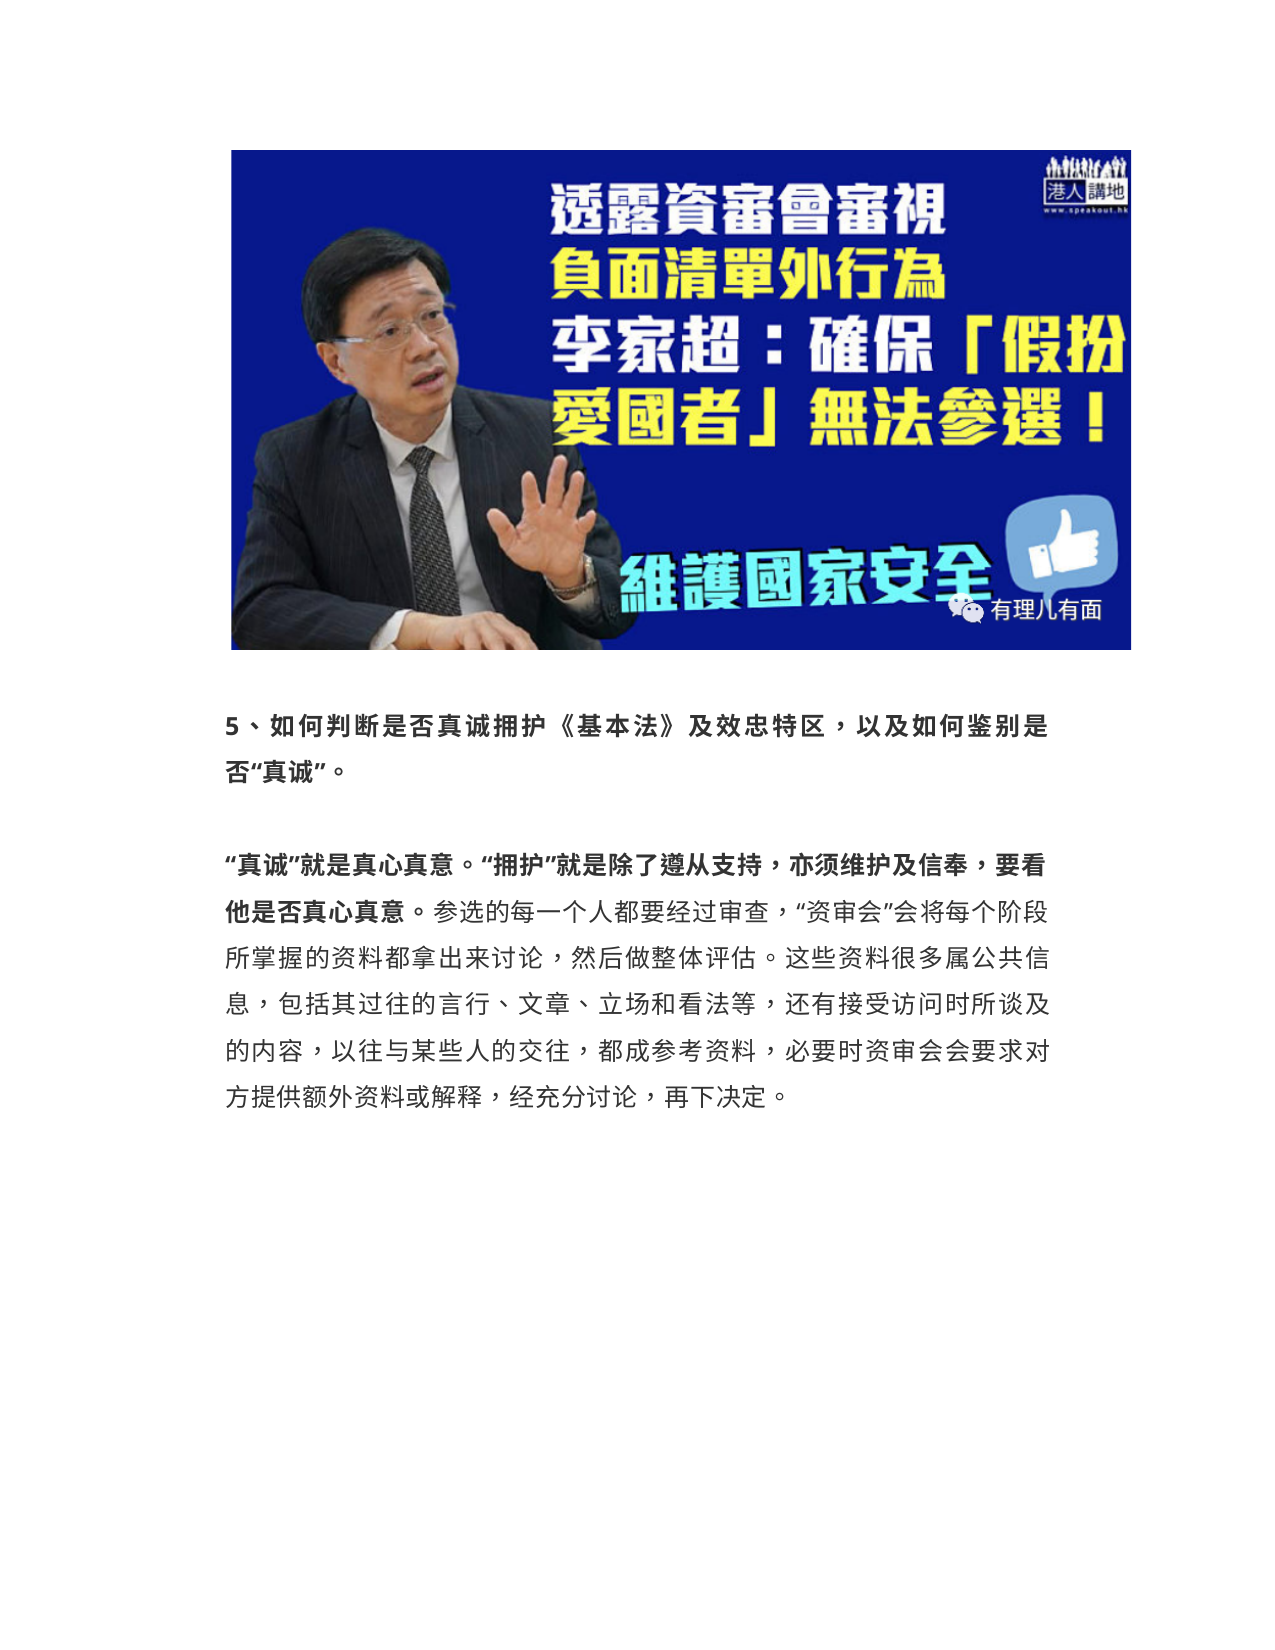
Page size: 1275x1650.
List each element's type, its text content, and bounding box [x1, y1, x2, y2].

text 5、如何判断是否真诚拥护《基本法》及效忠特区，以及如何鉴别是否“真诚”。 [225, 696, 1050, 789]
text “真诚”就是真心真意。“拥护”就是除了遵从支持，亦须维护及信奉，要看他是否真心真意。参选的每一个人都要经过审查，“资审会”会将每个阶段所掌握的资料都拿出来讨论，然后做整体评估。这些资料很多属公共信息，包括其过往的言行、文章、立场和看法等，还有接受访问时所谈及的内容，以往与某些人的交往，都成参考资料，必要时资审会会要求对方提供额外资料或解释，经充分讨论，再下决定。 [225, 835, 1050, 1114]
picture [231, 150, 1132, 650]
